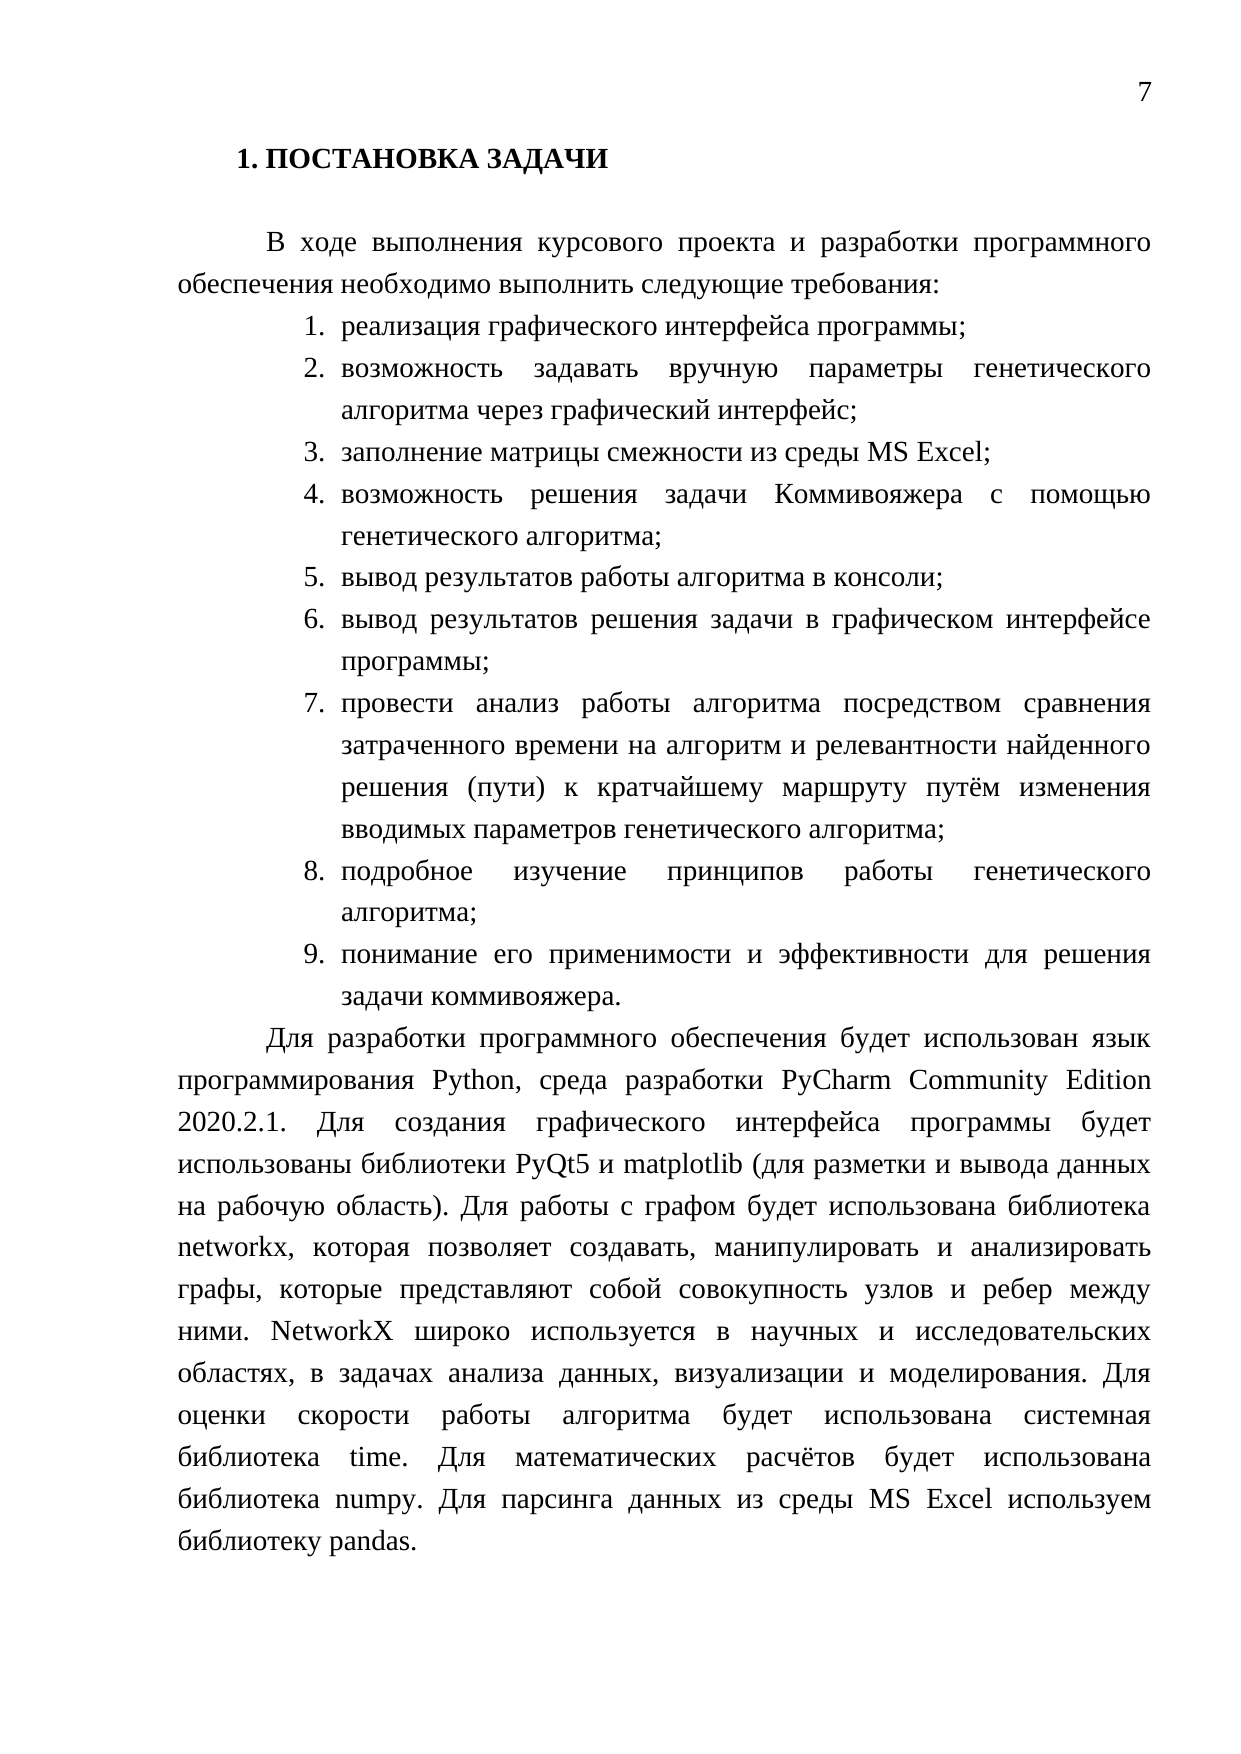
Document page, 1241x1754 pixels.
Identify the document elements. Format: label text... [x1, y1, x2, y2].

text Для разработки программного обеспечения будет использован язык программирования Python, среда разработки PyCharm Community Edition 2020.2.1. Для создания графического интерфейса программы будет использованы библиотеки PyQt5 и matplotlib (для разметки и вывода данных на рабочую область). Для работы с графом будет использована библиотека networkx, которая позволяет создавать, манипулировать и анализировать графы, которые представляют собой совокупность узлов и ребер между ними. NetworkX широко используется в научных и исследовательских областях, в задачах анализа данных, визуализации и моделирования. Для оценки скорости работы алгоритма будет использована системная библиотека time. Для математических расчётов будет использована библиотека numpy. Для парсинга данных из среды MS Excel используем библиотеку pandas. [177, 1020, 1152, 1556]
list возможность решения задачи Коммивояжера с помощью генетического алгоритма; [303, 476, 1152, 551]
list реализация графического интерфейса программы; [303, 308, 1152, 342]
list понимание его применимости и эффективности для решения задачи коммивояжера. [303, 936, 1152, 1012]
list вывод результатов решения задачи в графическом интерфейсе программы; [303, 601, 1152, 677]
list возможность задавать вручную параметры генетического алгоритма через графический интерфейс; [303, 350, 1152, 426]
text В ходе выполнения курсового проекта и разработки программного обеспечения необходимо выполнить следующие требования: [177, 224, 1152, 300]
list вывод результатов работы алгоритма в консоли; [303, 559, 1152, 593]
list подробное изучение принципов работы генетического алгоритма; [303, 853, 1152, 928]
list провести анализ работы алгоритма посредством сравнения затраченного времени на алгоритм и релевантности найденного решения (пути) к кратчайшему маршруту путём изменения вводимых параметров генетического алгоритма; [303, 685, 1152, 844]
subtitle ПОСТАНОВКА ЗАДАЧИ [207, 141, 1152, 174]
list заполнение матрицы смежности из среды MS Excel; [303, 434, 1152, 467]
